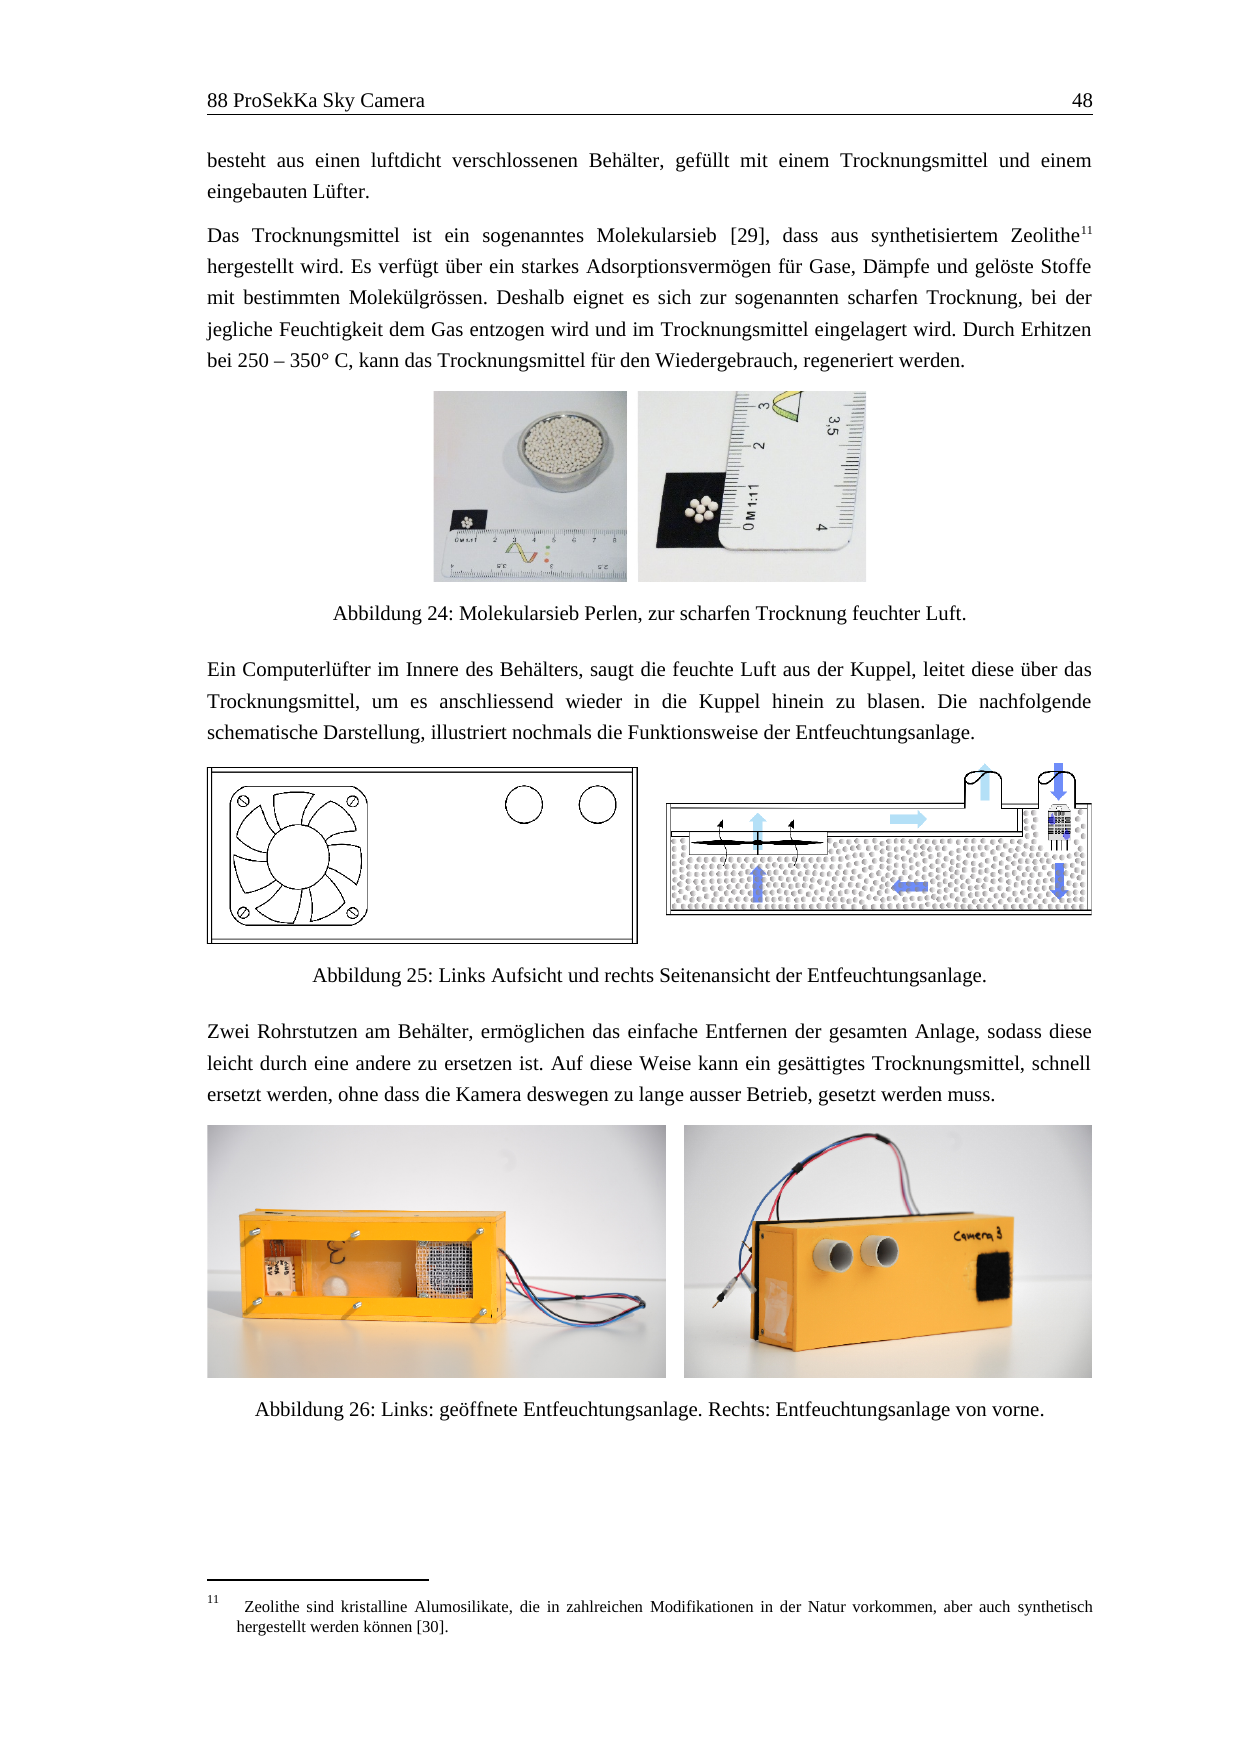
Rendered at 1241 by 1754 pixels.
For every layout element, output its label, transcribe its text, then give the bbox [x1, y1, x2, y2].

text Ein Computerlüfter im Innere des Behälters, saugt die feuchte Luft aus der Kuppel, leitet diese über das Trocknungsmittel, um es anschliessend wieder in die Kuppel hinein zu blasen. Die nachfolgende schematische Darstellung, illustriert nochmals die Funktionsweise der Entfeuchtungsanlage. [207, 657, 1093, 744]
text Das Trocknungsmittel ist ein sogenanntes Molekularsieb [29], dass aus synthetisiertem Zeolithe hergestellt wird. Es verfügt über ein starkes Adsorptionsvermögen für Gase, Dämpfe und gelöste Stoffe mit bestimmten Molekülgrössen. Deshalb eignet es sich zur sogenannten scharfen Trocknung, bei der jegliche Feuchtigkeit dem Gas entzogen wird und im Trocknungsmittel eingelagert wird. Durch Erhitzen bei 250 – 350° C, kann das Trocknungsmittel für den Wiedergebrauch, regeneriert werden. [207, 223, 1093, 372]
text Zwei Rohrstutzen am Behälter, ermöglichen das einfache Entfernen der gesamten Anlage, sodass diese leicht durch eine andere zu ersetzen ist. Auf diese Weise kann ein gesättigtes Trocknungsmittel, schnell ersetzt werden, ohne dass die Kamera deswegen zu lange ausser Betrieb, gesetzt werden muss. [207, 1019, 1093, 1106]
picture [207, 1125, 1092, 1378]
picture [433, 391, 867, 582]
picture [206, 763, 1092, 944]
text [207, 148, 1093, 203]
